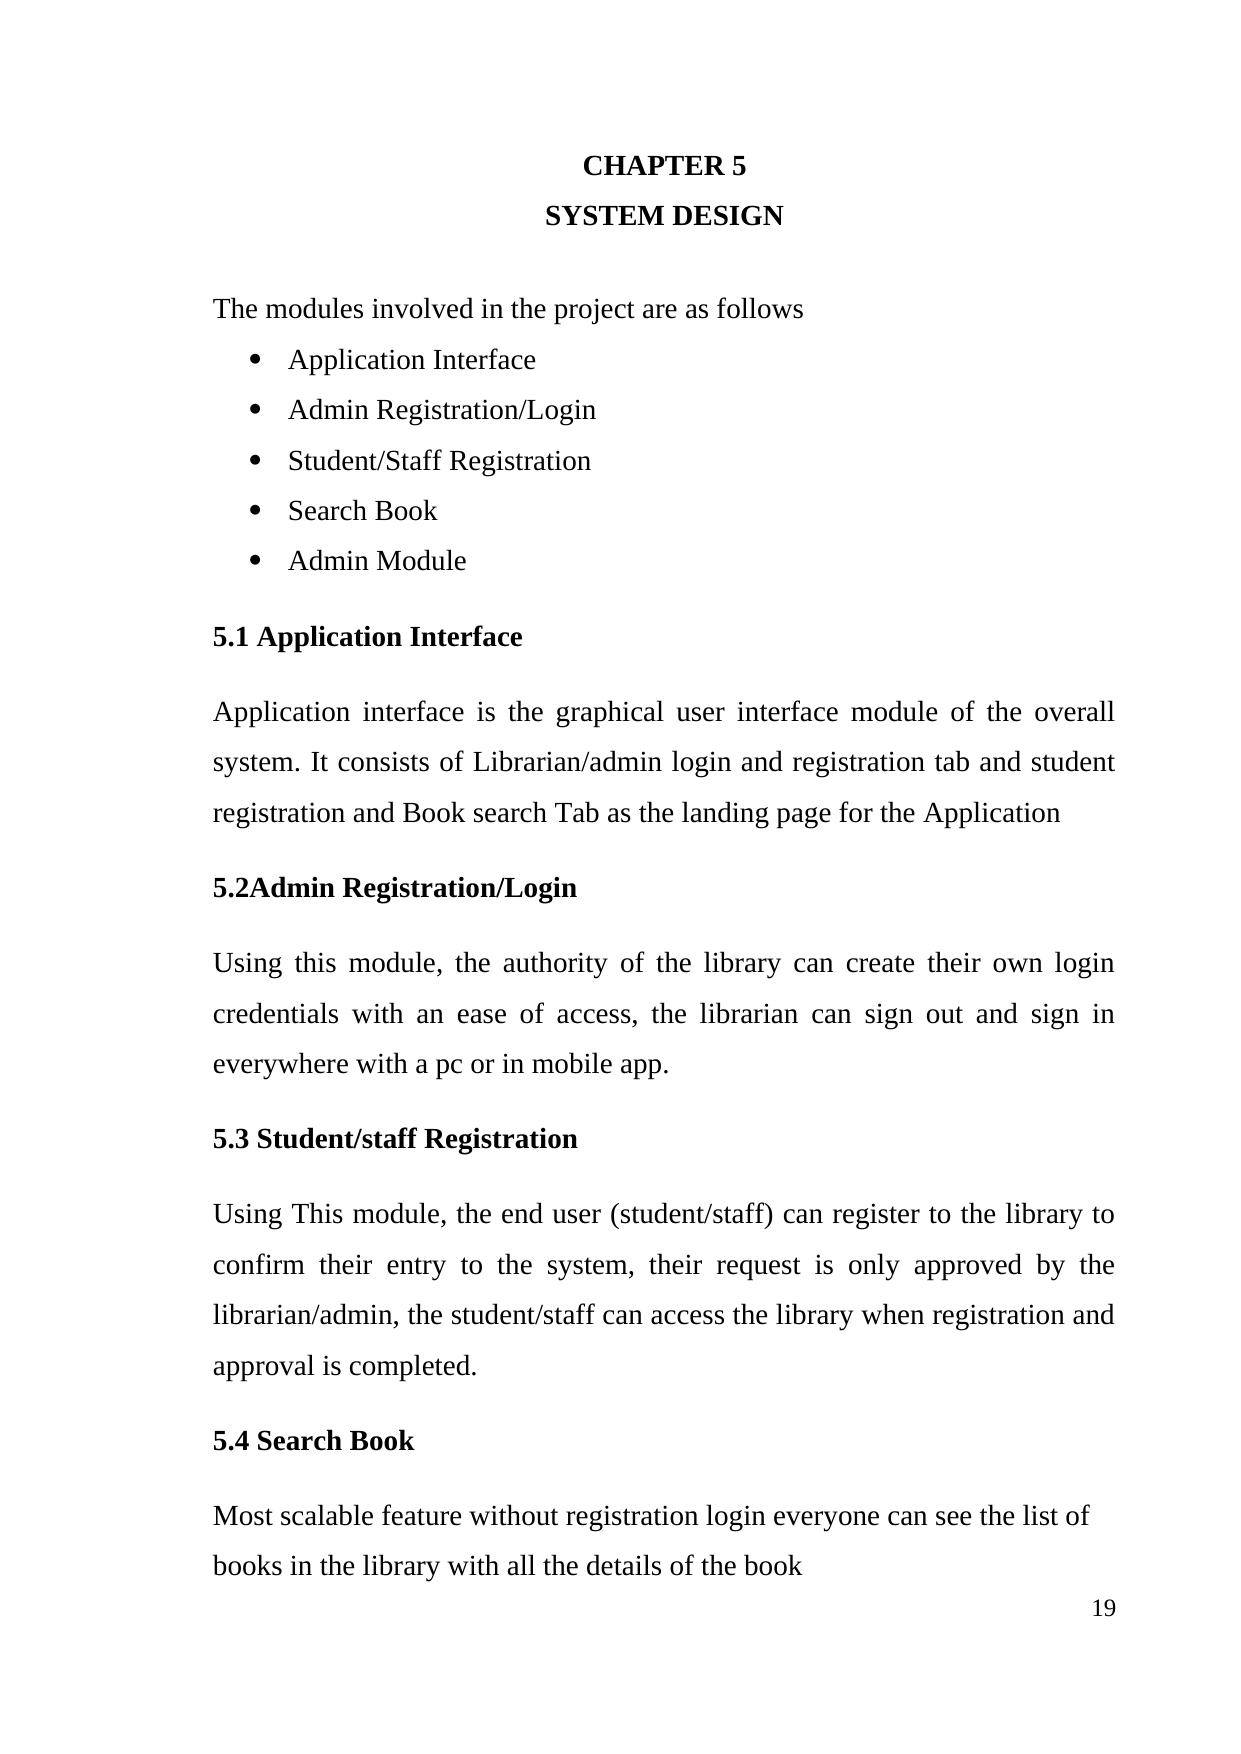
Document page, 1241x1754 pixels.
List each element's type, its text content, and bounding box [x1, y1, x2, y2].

text SYSTEM DESIGN [213, 198, 1116, 232]
list Search Book [250, 493, 1116, 527]
list Admin Registration/Login [250, 392, 1116, 426]
text Application interface is the graphical user interface module of the overall system. It consists of Librarian/admin login and registration tab and student registration and Book search Tab as the landing page for the Application [213, 694, 1116, 828]
text 5.1 Application Interface [213, 619, 1116, 652]
text Using this module, the authority of the library can create their own login credentials with an ease of access, the librarian can sign out and sign in everywhere with a pc or in mobile app. [213, 945, 1116, 1079]
text 5.2Admin Registration/Login [213, 870, 1116, 904]
text The modules involved in the project are as follows [213, 291, 1116, 325]
text Most scalable feature without registration login everyone can see the list of books in the library with all the details of the book [213, 1498, 1116, 1582]
text CHAPTER 5 [213, 148, 1116, 181]
text 5.3 Student/staff Registration [213, 1121, 1116, 1155]
text Using This module, the end user (student/staff) can register to the library to confirm their entry to the system, their request is only approved by the librarian/admin, the student/staff can access the library when registration and approval is completed. [213, 1197, 1116, 1381]
list Admin Module [250, 543, 1116, 577]
text 5.4 Search Book [213, 1423, 1116, 1456]
list Application Interface [250, 342, 1116, 375]
list Student/Staff Registration [250, 443, 1116, 476]
